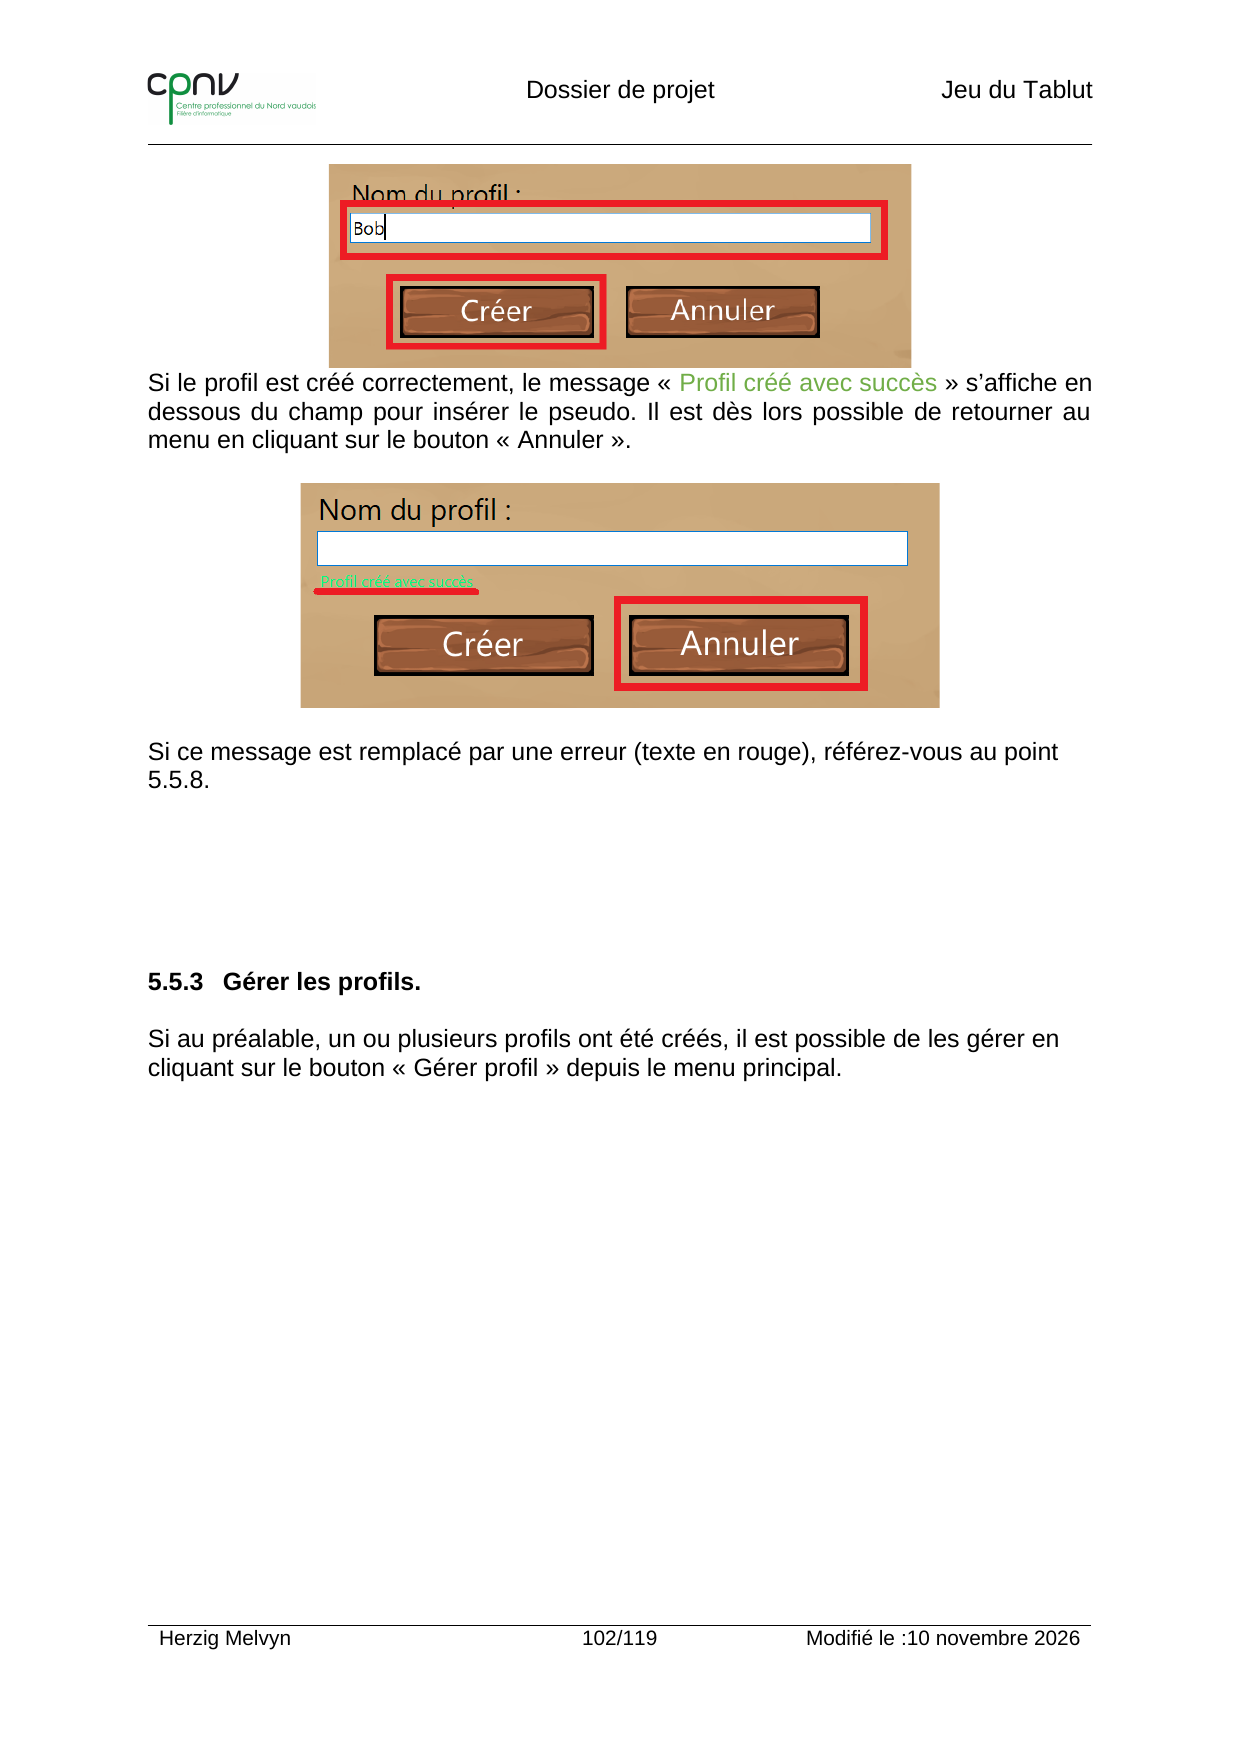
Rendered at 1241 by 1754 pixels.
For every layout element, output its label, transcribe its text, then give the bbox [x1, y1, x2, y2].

picture [328, 164, 912, 368]
picture [147, 73, 316, 125]
text Si au préalable, un ou plusieurs profils ont été créés, il est possible de les gérer en cliquant sur le bouton « Gérer profil » depuis le menu principal. [148, 1024, 1092, 1082]
picture [300, 483, 940, 708]
subtitle Gérer les profils. [148, 967, 1092, 996]
text Si le profil est créé correctement, le message « Profil créé avec succès » s’affiche en dessous du champ pour insérer le pseudo. Il est dès lors possible de retourner au menu en cliquant sur le bouton « Annuler ». [148, 368, 1092, 454]
text Si ce message est remplacé par une erreur (texte en rouge), référez-vous au point 5.5.8. [148, 737, 1092, 794]
